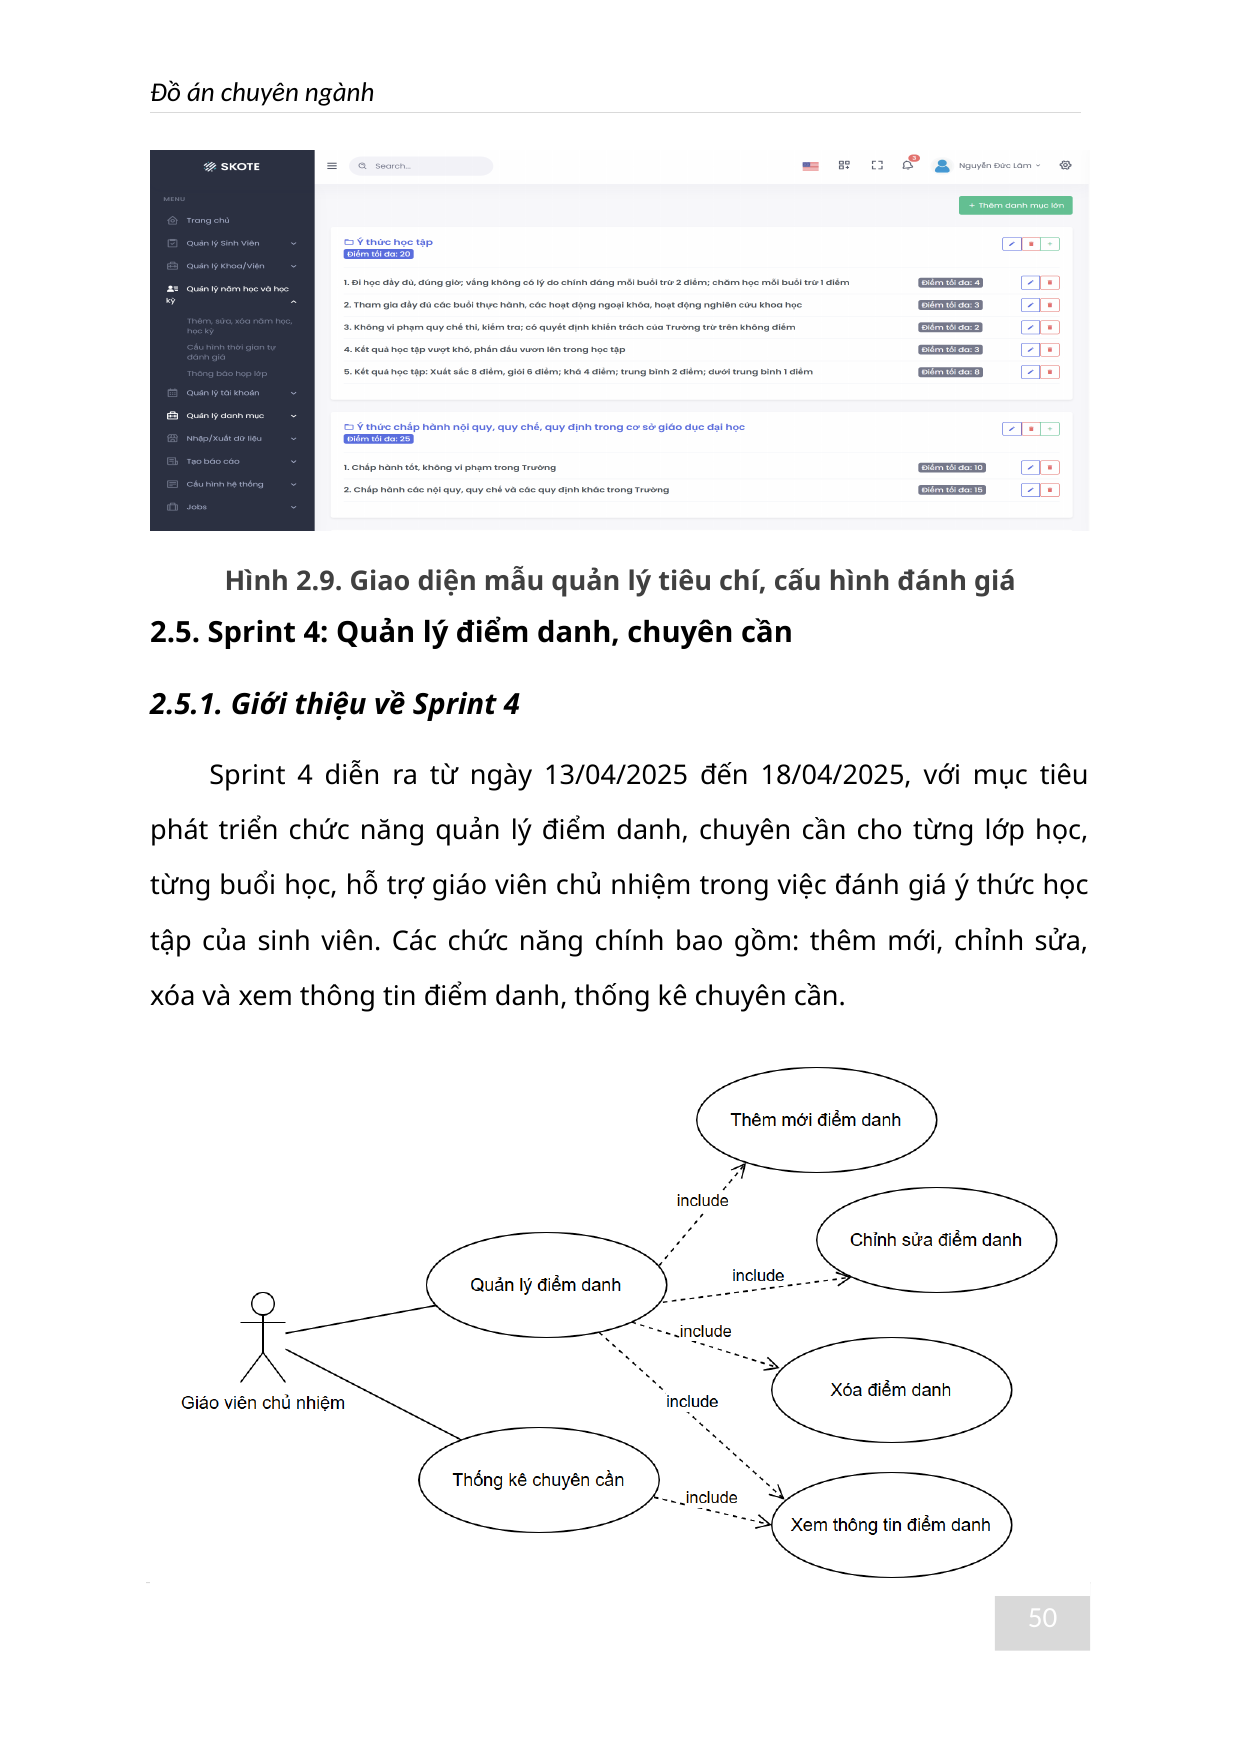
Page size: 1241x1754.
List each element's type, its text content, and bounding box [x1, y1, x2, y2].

text Sprint 4 diễn ra từ ngày 13/04/2025 đến 18/04/2025, với mục tiêu phát triển chức năng quản lý điểm danh, chuyên cần cho từng lớp học, từng buổi học, hỗ trợ giáo viên chủ nhiệm trong việc đánh giá ý thức học tập của sinh viên. Các chức năng chính bao gồm: thêm mới, chỉnh sửa, xóa và xem thông tin điểm danh, thống kê chuyên cần. [150, 755, 1090, 1013]
text Hình 2.9. Giao diện mẫu quản lý tiêu chí, cấu hình đánh giá [150, 562, 1090, 599]
picture [150, 1044, 1091, 1596]
subtitle 2.5. Sprint 4: Quản lý điểm danh, chuyên cần [150, 611, 1090, 651]
subtitle 2.5.1. Giới thiệu về Sprint 4 [150, 683, 1090, 723]
picture [150, 150, 1090, 531]
